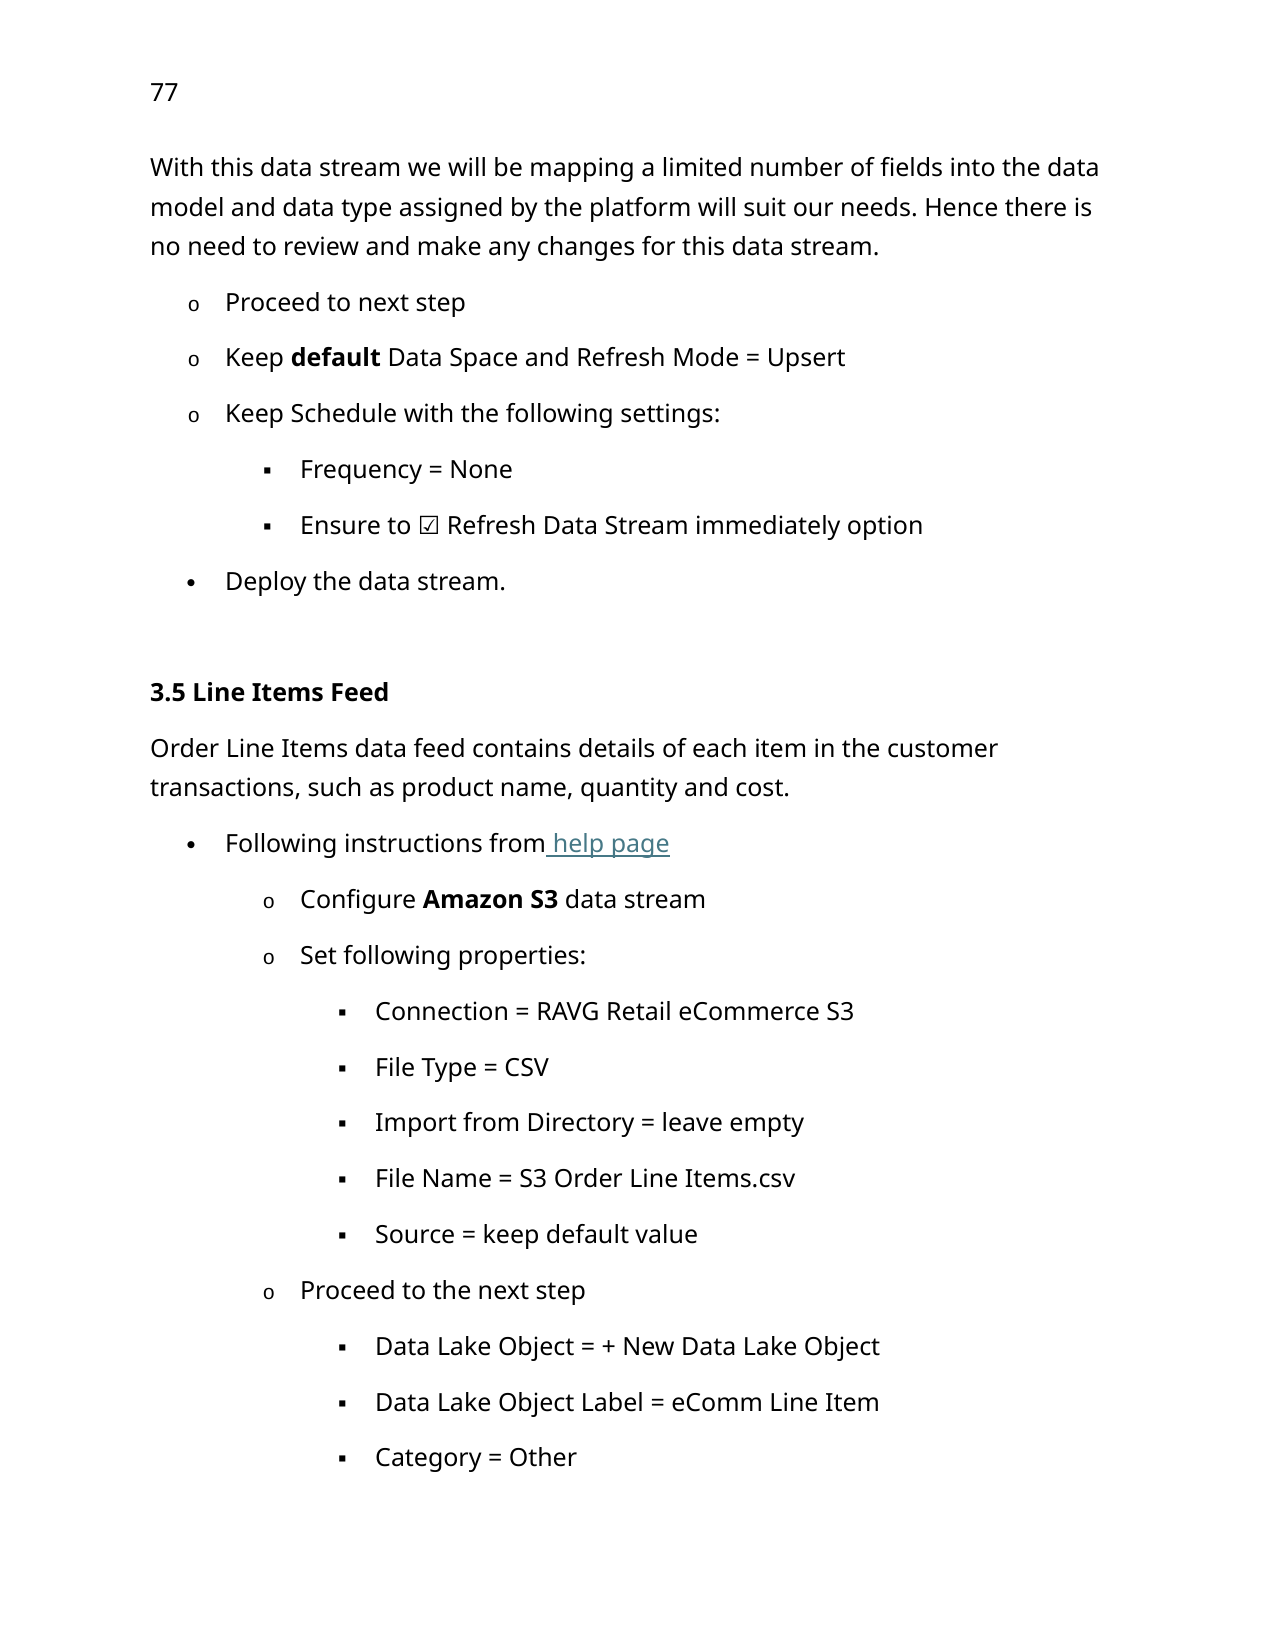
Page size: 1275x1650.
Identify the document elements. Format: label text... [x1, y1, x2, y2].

list Data Lake Object = + New Data Lake Object [337, 1328, 1125, 1362]
list File Type = CSV [337, 1049, 1125, 1083]
list Set following properties: [262, 937, 1125, 972]
list Keep default Data Space and Refresh Mode = Upsert [187, 340, 1125, 374]
list Source = keep default value [337, 1217, 1125, 1251]
text With this data stream we will be mapping a limited number of fields into the data model and data type assigned by the platform will suit our needs. Hence there is no need to review and make any changes for this data stream. [150, 150, 1125, 262]
list Proceed to next step [187, 284, 1125, 318]
text 3.5 Line Items Feed [150, 675, 1125, 709]
list Deploy the data stream. [187, 563, 1125, 597]
list Frequency = None [262, 452, 1125, 486]
list Import from Directory = leave empty [337, 1105, 1125, 1139]
list Keep Schedule with the following settings: [187, 396, 1125, 430]
list Data Lake Object Label = eComm Line Item [337, 1384, 1125, 1418]
text Order Line Items data feed contains details of each item in the customer transactions, such as product name, quantity and cost. [150, 731, 1125, 804]
list Configure Amazon S3 data stream [262, 882, 1125, 916]
list File Name = S3 Order Line Items.csv [337, 1161, 1125, 1195]
list Category = Other [337, 1440, 1125, 1474]
list Following instructions from help page [187, 826, 1125, 860]
list Connection = RAVG Retail eCommerce S3 [337, 993, 1125, 1027]
list Ensure to ☑️ Refresh Data Stream immediately option [262, 507, 1125, 542]
list Proceed to the next step [262, 1272, 1125, 1307]
